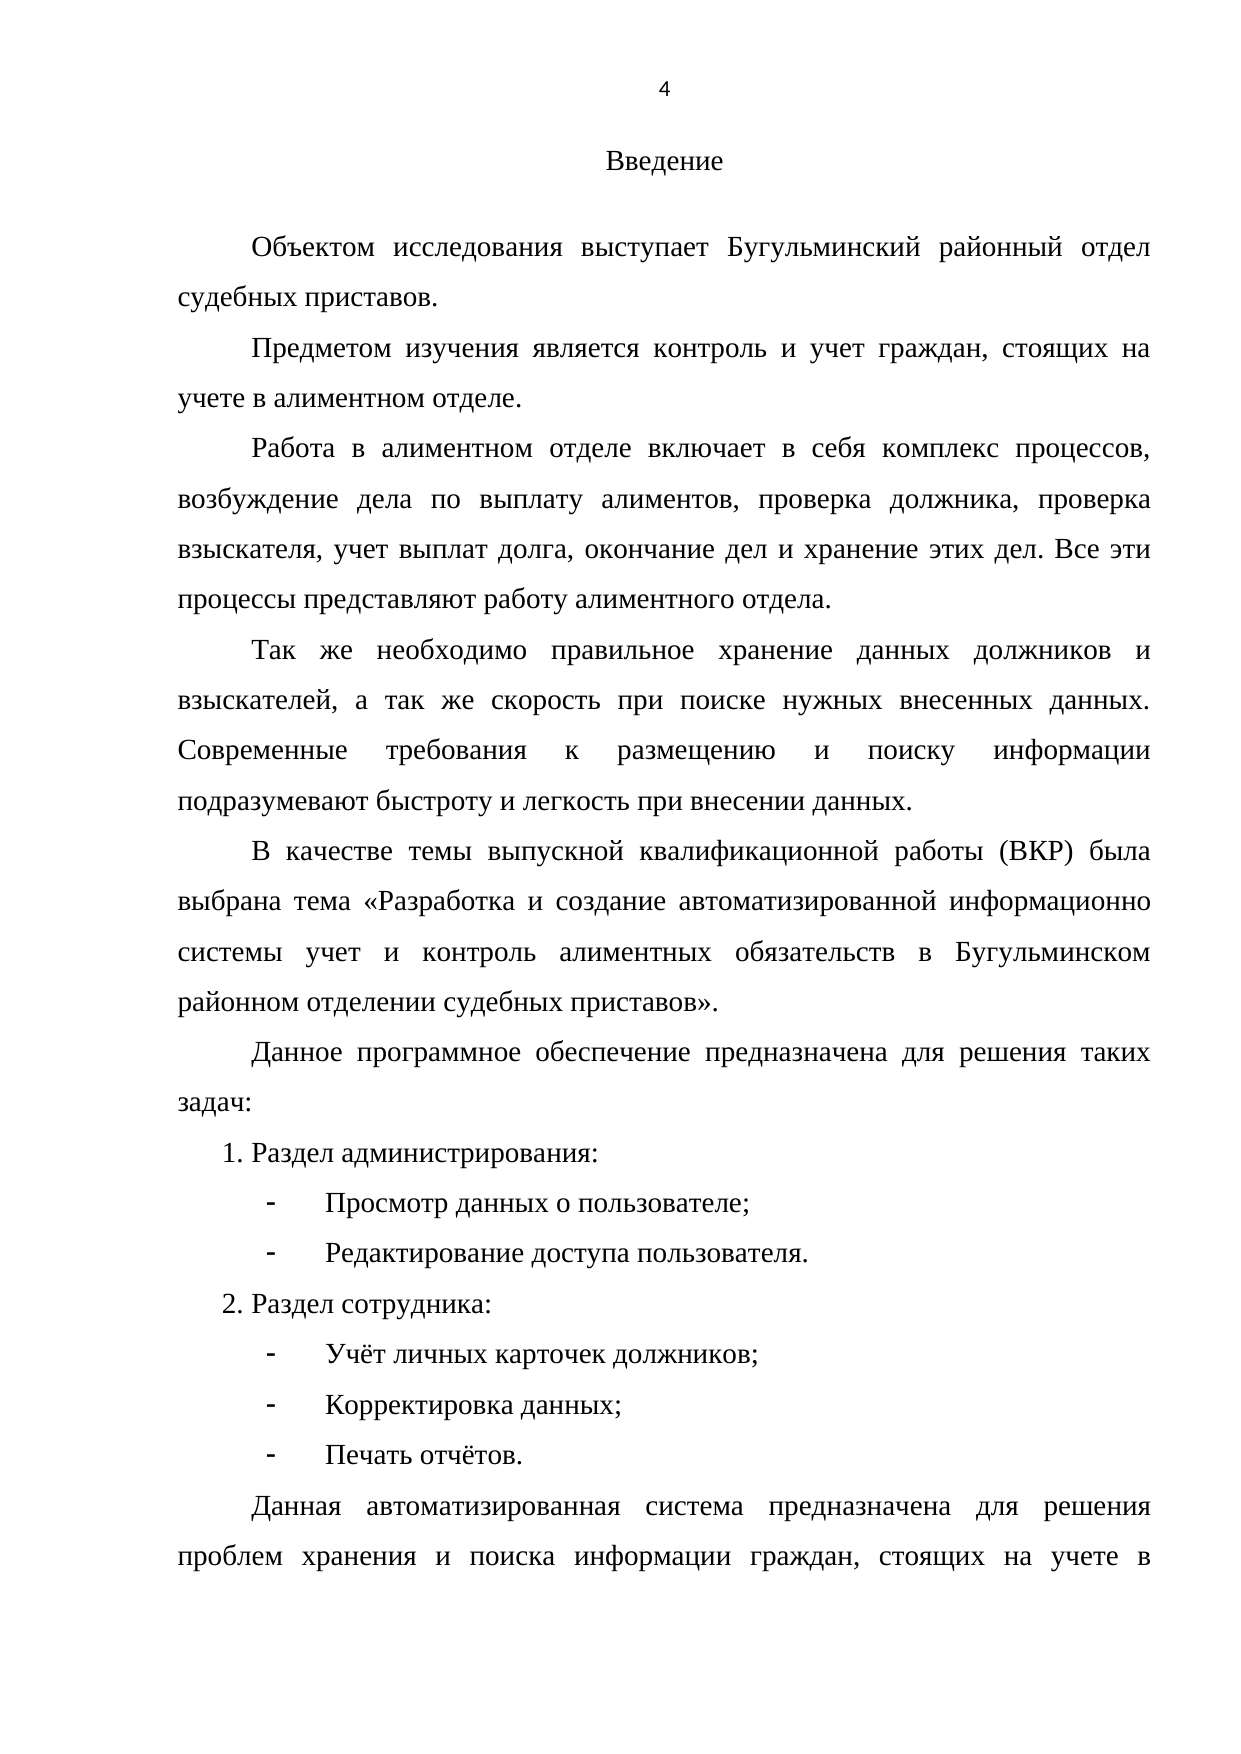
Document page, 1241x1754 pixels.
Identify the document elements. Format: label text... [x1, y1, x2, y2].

text Предметом изучения является контроль и учет граждан, стоящих на учете в алиментном отделе. [177, 330, 1152, 414]
list Корректировка данных; [177, 1387, 1152, 1420]
text Работа в алиментном отделе включает в себя комплекс процессов, возбуждение дела по выплату алиментов, проверка должника, проверка взыскателя, учет выплат долга, окончание дел и хранение этих дел. Все эти процессы представляют работу алиментного отдела. [177, 431, 1152, 615]
text В качестве темы выпускной квалификационной работы (ВКР) была выбрана тема «Разработка и создание автоматизированной информационно системы учет и контроль алиментных обязательств в Бугульминском районном отделении судебных приставов». [177, 833, 1152, 1017]
text Объектом исследования выступает Бугульминский районный отдел судебных приставов. [177, 229, 1152, 313]
text Введение [177, 143, 1152, 177]
list Раздел администрирования: [177, 1135, 1152, 1168]
list Просмотр данных о пользователе; [177, 1185, 1152, 1219]
list Учёт личных карточек должников; [177, 1336, 1152, 1370]
list Редактирование доступа пользователя. [177, 1236, 1152, 1269]
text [177, 1488, 1152, 1571]
text Так же необходимо правильное хранение данных должников и взыскателей, а так же скорость при поиске нужных внесенных данных. Современные требования к размещению и поиску информации подразумевают быстроту и легкость при внесении данных. [177, 632, 1152, 816]
list Печать отчётов. [177, 1437, 1152, 1471]
text Данное программное обеспечение предназначена для решения таких задач: [177, 1034, 1152, 1118]
list Раздел сотрудника: [177, 1286, 1152, 1319]
